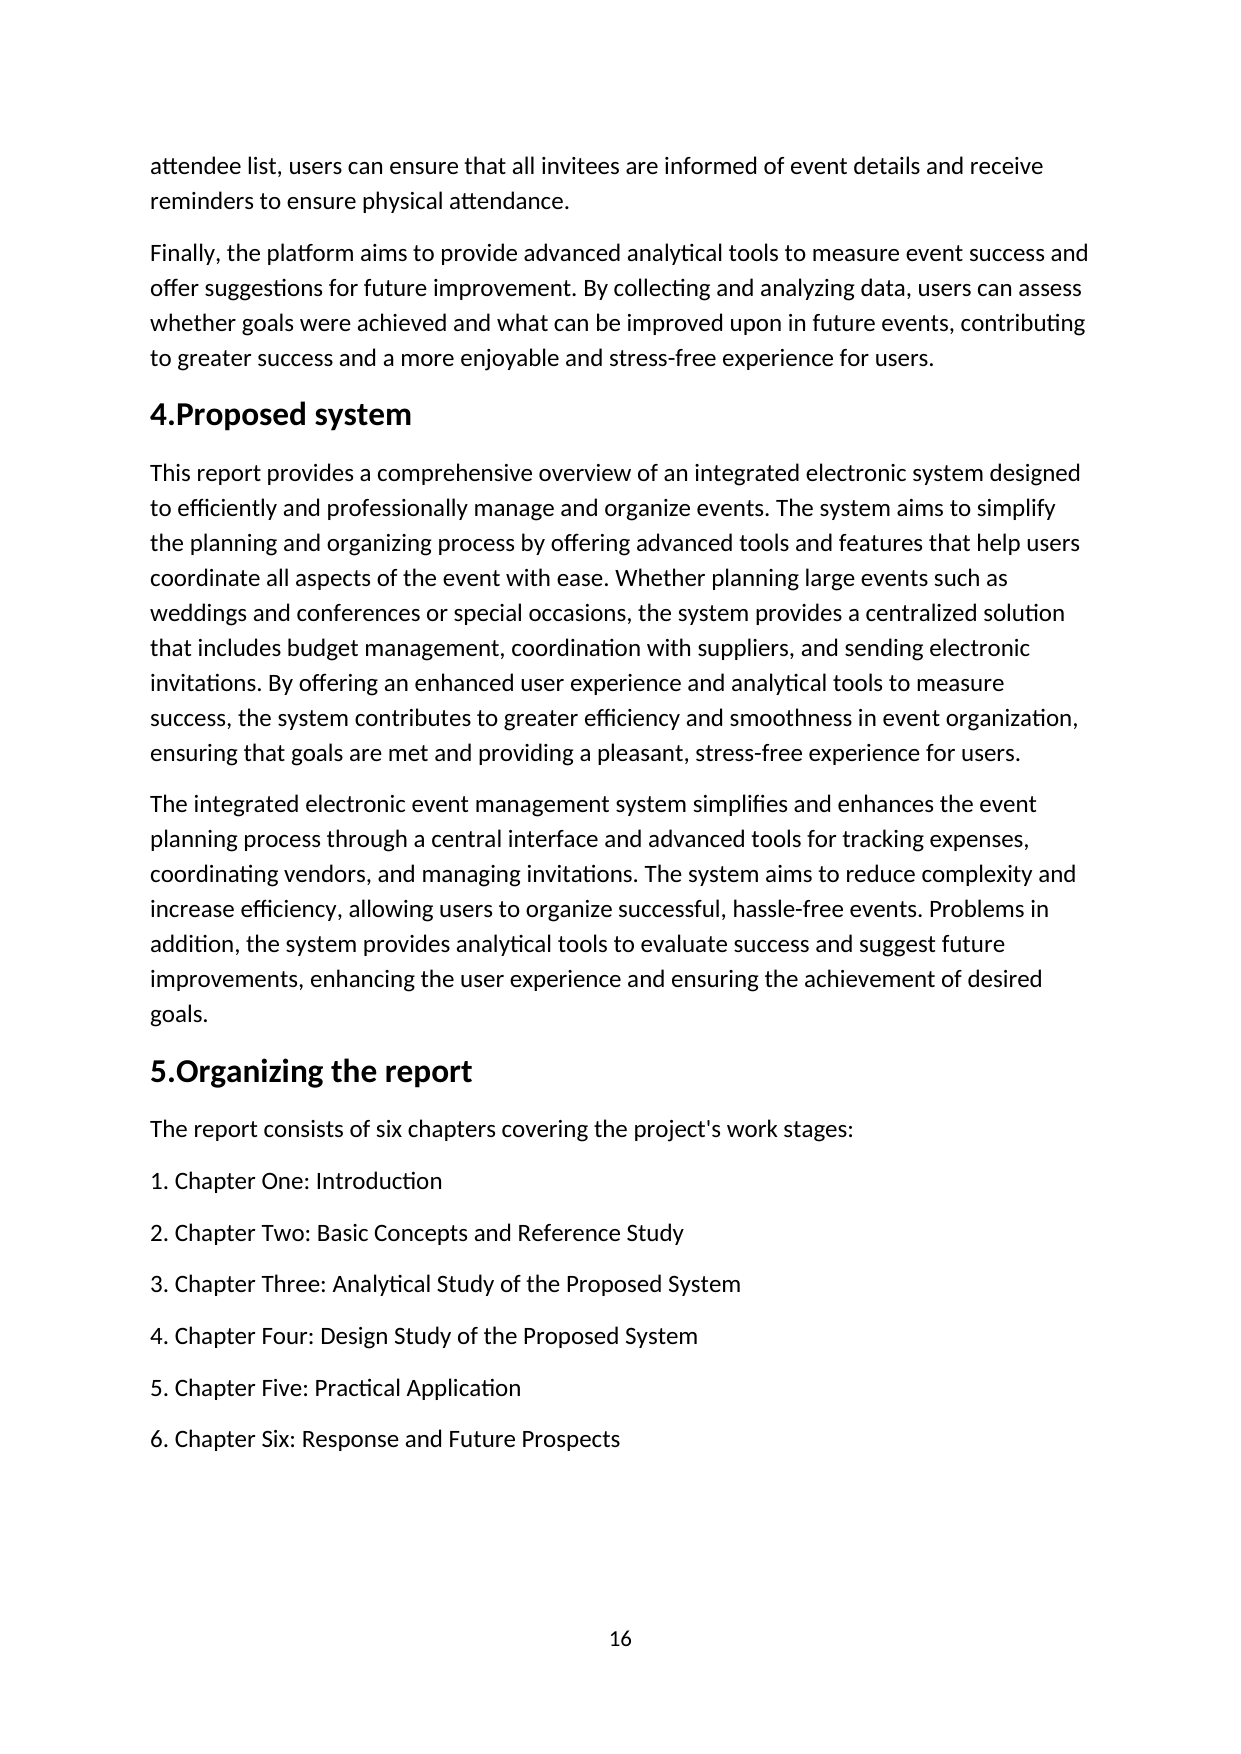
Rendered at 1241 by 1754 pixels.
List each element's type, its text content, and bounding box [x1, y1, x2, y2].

text 6. Chapter Six: Response and Future Prospects [150, 1423, 1090, 1454]
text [150, 150, 1090, 216]
text 4.Proposed system [150, 393, 1090, 434]
text 2. Chapter Two: Basic Concepts and Reference Study [150, 1217, 1090, 1247]
text This report provides a comprehensive overview of an integrated electronic system designed to efficiently and professionally manage and organize events. The system aims to simplify the planning and organizing process by offering advanced tools and features that help users coordinate all aspects of the event with ease. Whether planning large events such as weddings and conferences or special occasions, the system provides a centralized solution that includes budget management, coordination with suppliers, and sending electronic invitations. By offering an enhanced user experience and analytical tools to measure success, the system contributes to greater efficiency and smoothness in event organization, ensuring that goals are met and providing a pleasant, stress-free experience for users. [150, 457, 1090, 767]
text 5.Organizing the report [150, 1050, 1090, 1091]
text 1. Chapter One: Introduction [150, 1165, 1090, 1196]
text Finally, the platform aims to provide advanced analytical tools to measure event success and offer suggestions for future improvement. By collecting and analyzing data, users can assess whether goals were achieved and what can be improved upon in future events, contributing to greater success and a more enjoyable and stress-free experience for users. [150, 237, 1090, 372]
text The report consists of six chapters covering the project's work stages: [150, 1113, 1090, 1144]
text 4. Chapter Four: Design Study of the Proposed System [150, 1320, 1090, 1351]
text 5. Chapter Five: Practical Application [150, 1372, 1090, 1402]
text 3. Chapter Three: Analytical Study of the Proposed System [150, 1268, 1090, 1299]
text The integrated electronic event management system simplifies and enhances the event planning process through a central interface and advanced tools for tracking expenses, coordinating vendors, and managing invitations. The system aims to reduce complexity and increase efficiency, allowing users to organize successful, hassle-free events. Problems in addition, the system provides analytical tools to evaluate success and suggest future improvements, enhancing the user experience and ensuring the achievement of desired goals. [150, 788, 1090, 1029]
